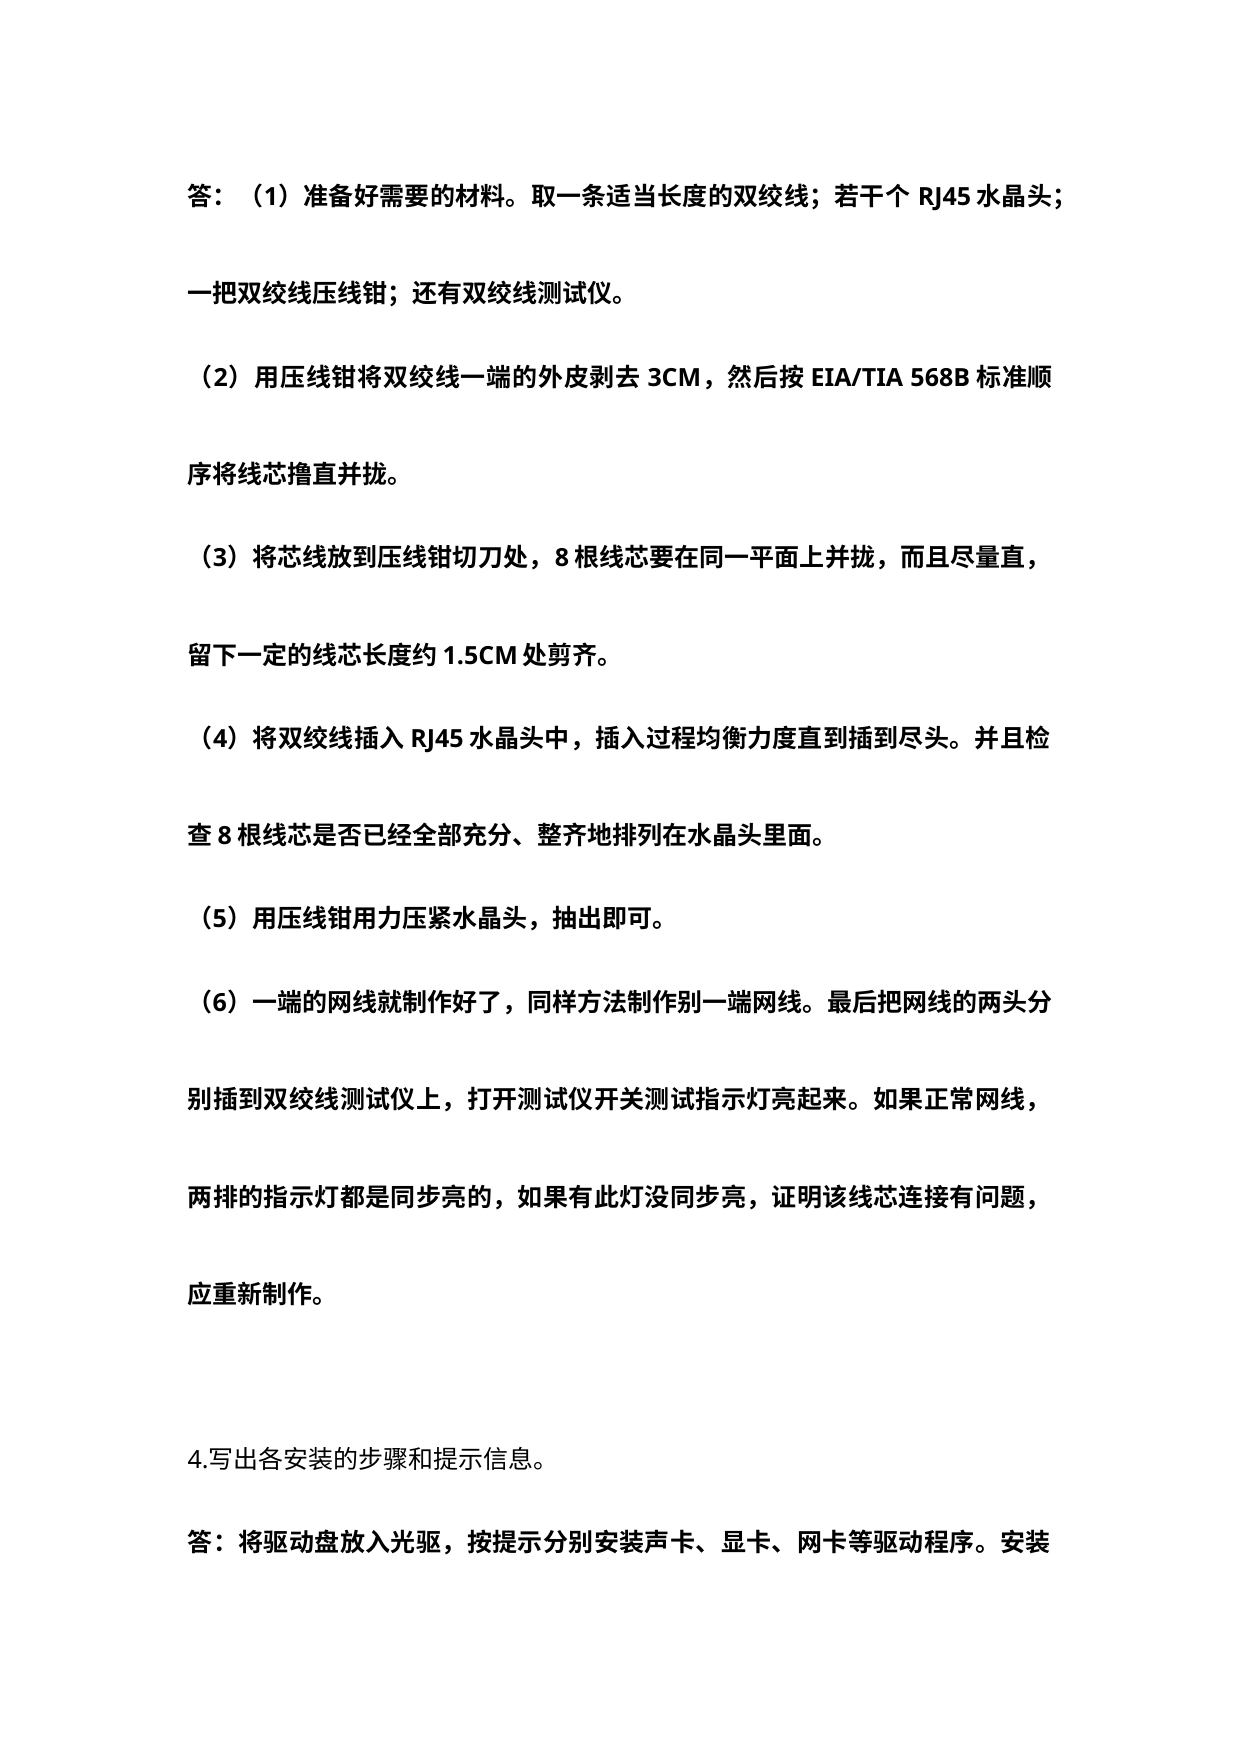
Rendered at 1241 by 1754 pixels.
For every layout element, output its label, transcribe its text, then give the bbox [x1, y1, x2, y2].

text （3）将芯线放到压线钳切刀处，8根线芯要在同一平面上并拢，而且尽量直，留下一定的线芯长度约1.5CM处剪齐。 [187, 523, 1053, 686]
text 4.写出各安装的步骤和提示信息。 [187, 1425, 1053, 1490]
text （6）一端的网线就制作好了，同样方法制作别一端网线。最后把网线的两头分别插到双绞线测试仪上，打开测试仪开关测试指示灯亮起来。如果正常网线，两排的指示灯都是同步亮的，如果有此灯没同步亮，证明该线芯连接有问题，应重新制作。 [187, 968, 1053, 1325]
text （5）用压线钳用力压紧水晶头，抽出即可。 [187, 884, 1053, 949]
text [187, 1508, 1053, 1573]
text （4）将双绞线插入RJ45水晶头中，插入过程均衡力度直到插到尽头。并且检查8根线芯是否已经全部充分、整齐地排列在水晶头里面。 [187, 704, 1053, 866]
text （2）用压线钳将双绞线一端的外皮剥去3CM，然后按EIA/TIA 568B标准顺序将线芯撸直并拢。 [187, 343, 1053, 505]
text 答：（1）准备好需要的材料。取一条适当长度的双绞线；若干个RJ45水晶头；一把双绞线压线钳；还有双绞线测试仪。 [187, 162, 1053, 324]
